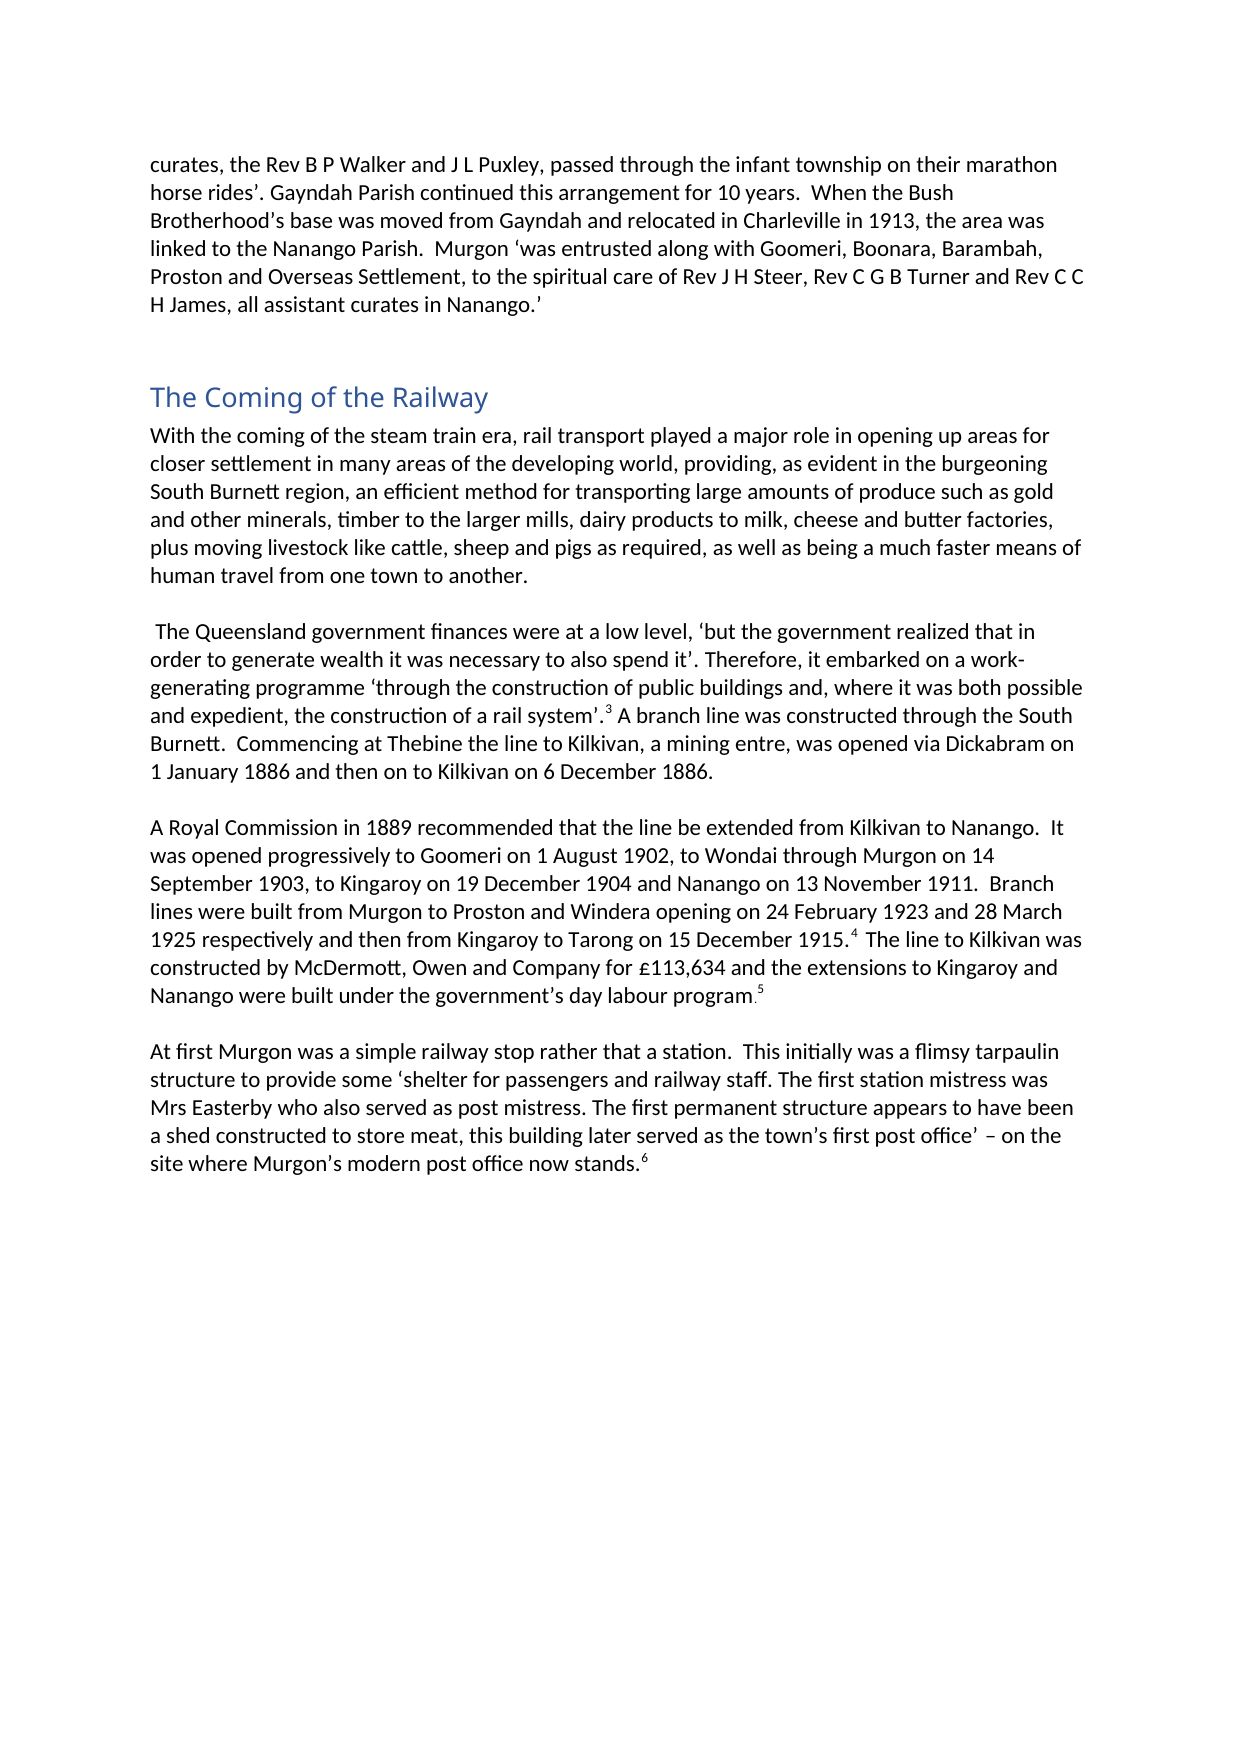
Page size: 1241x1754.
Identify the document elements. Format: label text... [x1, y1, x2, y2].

subtitle The Coming of the Railway [150, 378, 1090, 415]
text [150, 150, 1090, 318]
text A Royal Commission in 1889 recommended that the line be extended from Kilkivan to Nanango. It was opened progressively to Goomeri on 1 August 1902, to Wondai through Murgon on 14 September 1903, to Kingaroy on 19 December 1904 and Nanango on 13 November 1911. Branch lines were built from Murgon to Proston and Windera opening on 24 February 1923 and 28 March 1925 respectively and then from Kingaroy to Tarong on 15 December 1915. The line to Kilkivan was constructed by McDermott, Owen and Company for £113,634 and the extensions to Kingaroy and Nanango were built under the government’s day labour program. [150, 813, 1090, 1009]
text At first Murgon was a simple railway stop rather that a station. This initially was a flimsy tarpaulin structure to provide some ‘shelter for passengers and railway staff. The first station mistress was Mrs Easterby who also served as post mistress. The first permanent structure appears to have been a shed constructed to store meat, this building later served as the town’s first post office’ – on the site where Murgon’s modern post office now stands. [150, 1037, 1090, 1177]
text The Queensland government finances were at a low level, ‘but the government realized that in order to generate wealth it was necessary to also spend it’. Therefore, it embarked on a work-generating programme ‘through the construction of public buildings and, where it was both possible and expedient, the construction of a rail system’. A branch line was constructed through the South Burnett. Commencing at Thebine the line to Kilkivan, a mining entre, was opened via Dickabram on 1 January 1886 and then on to Kilkivan on 6 December 1886. [150, 617, 1090, 785]
text With the coming of the steam train era, rail transport played a major role in opening up areas for closer settlement in many areas of the developing world, providing, as evident in the burgeoning South Burnett region, an efficient method for transporting large amounts of produce such as gold and other minerals, timber to the larger mills, dairy products to milk, cheese and butter factories, plus moving livestock like cattle, sheep and pigs as required, as well as being a much faster means of human travel from one town to another. [150, 421, 1090, 589]
